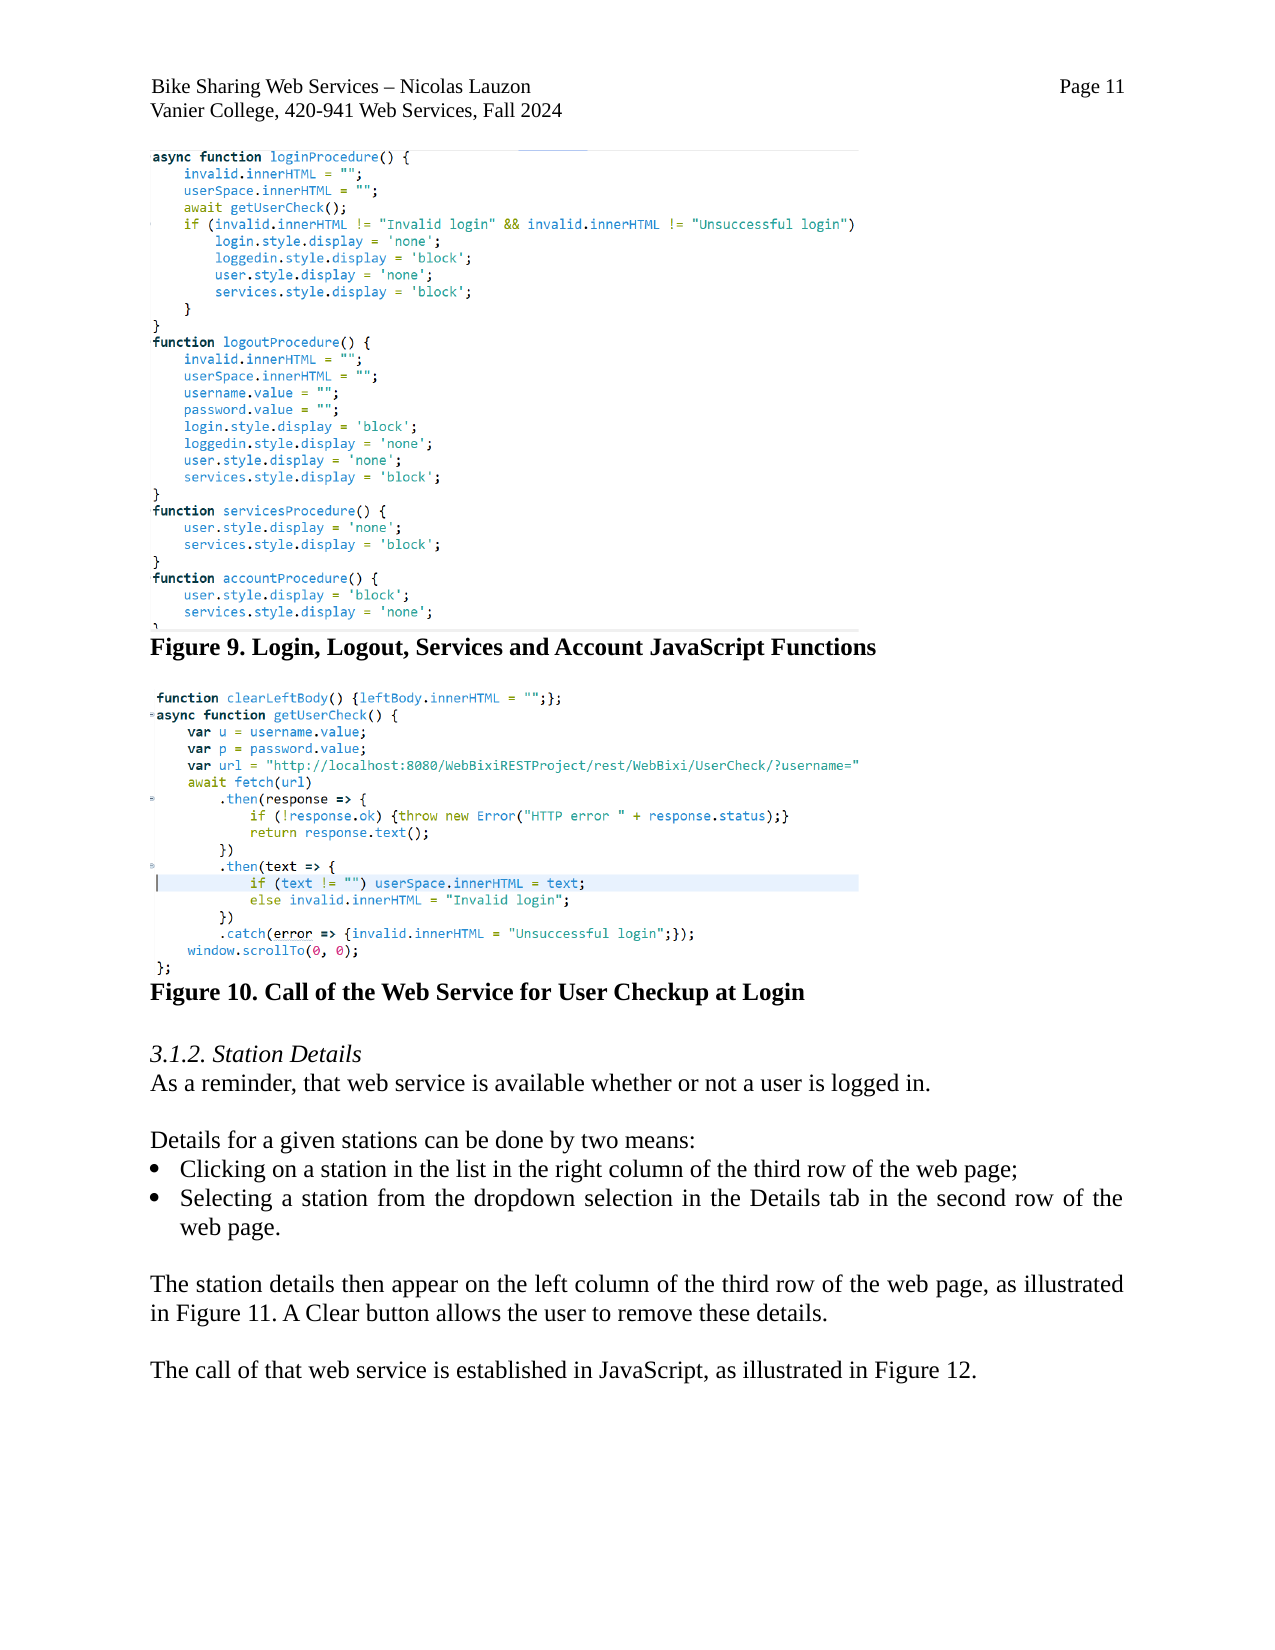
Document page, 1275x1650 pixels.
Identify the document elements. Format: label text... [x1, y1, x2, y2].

text The station details then appear on the left column of the third row of the web page, as illustrated in Figure 11. A Clear button allows the user to remove these details. [150, 1269, 1125, 1327]
subtitle 3.1.2. Station Details [150, 1039, 1125, 1068]
text Details for a given stations can be done by two means: [150, 1125, 1125, 1154]
text The call of that web service is established in JavaScript, as illustrated in Figure 12. [150, 1355, 1125, 1384]
text Figure 10. Call of the Web Service for User Checkup at Login [150, 977, 1125, 1006]
picture [150, 689, 859, 978]
list Clicking on a station in the list in the right column of the third row of the web page; [150, 1154, 1125, 1183]
text Figure 9. Login, Logout, Services and Account JavaScript Functions [150, 632, 1125, 660]
list Selecting a station from the dropdown selection in the Details tab in the second row of the web page. [150, 1183, 1125, 1240]
text As a reminder, that web service is available whether or not a user is logged in. [150, 1068, 1125, 1097]
picture [150, 150, 859, 632]
